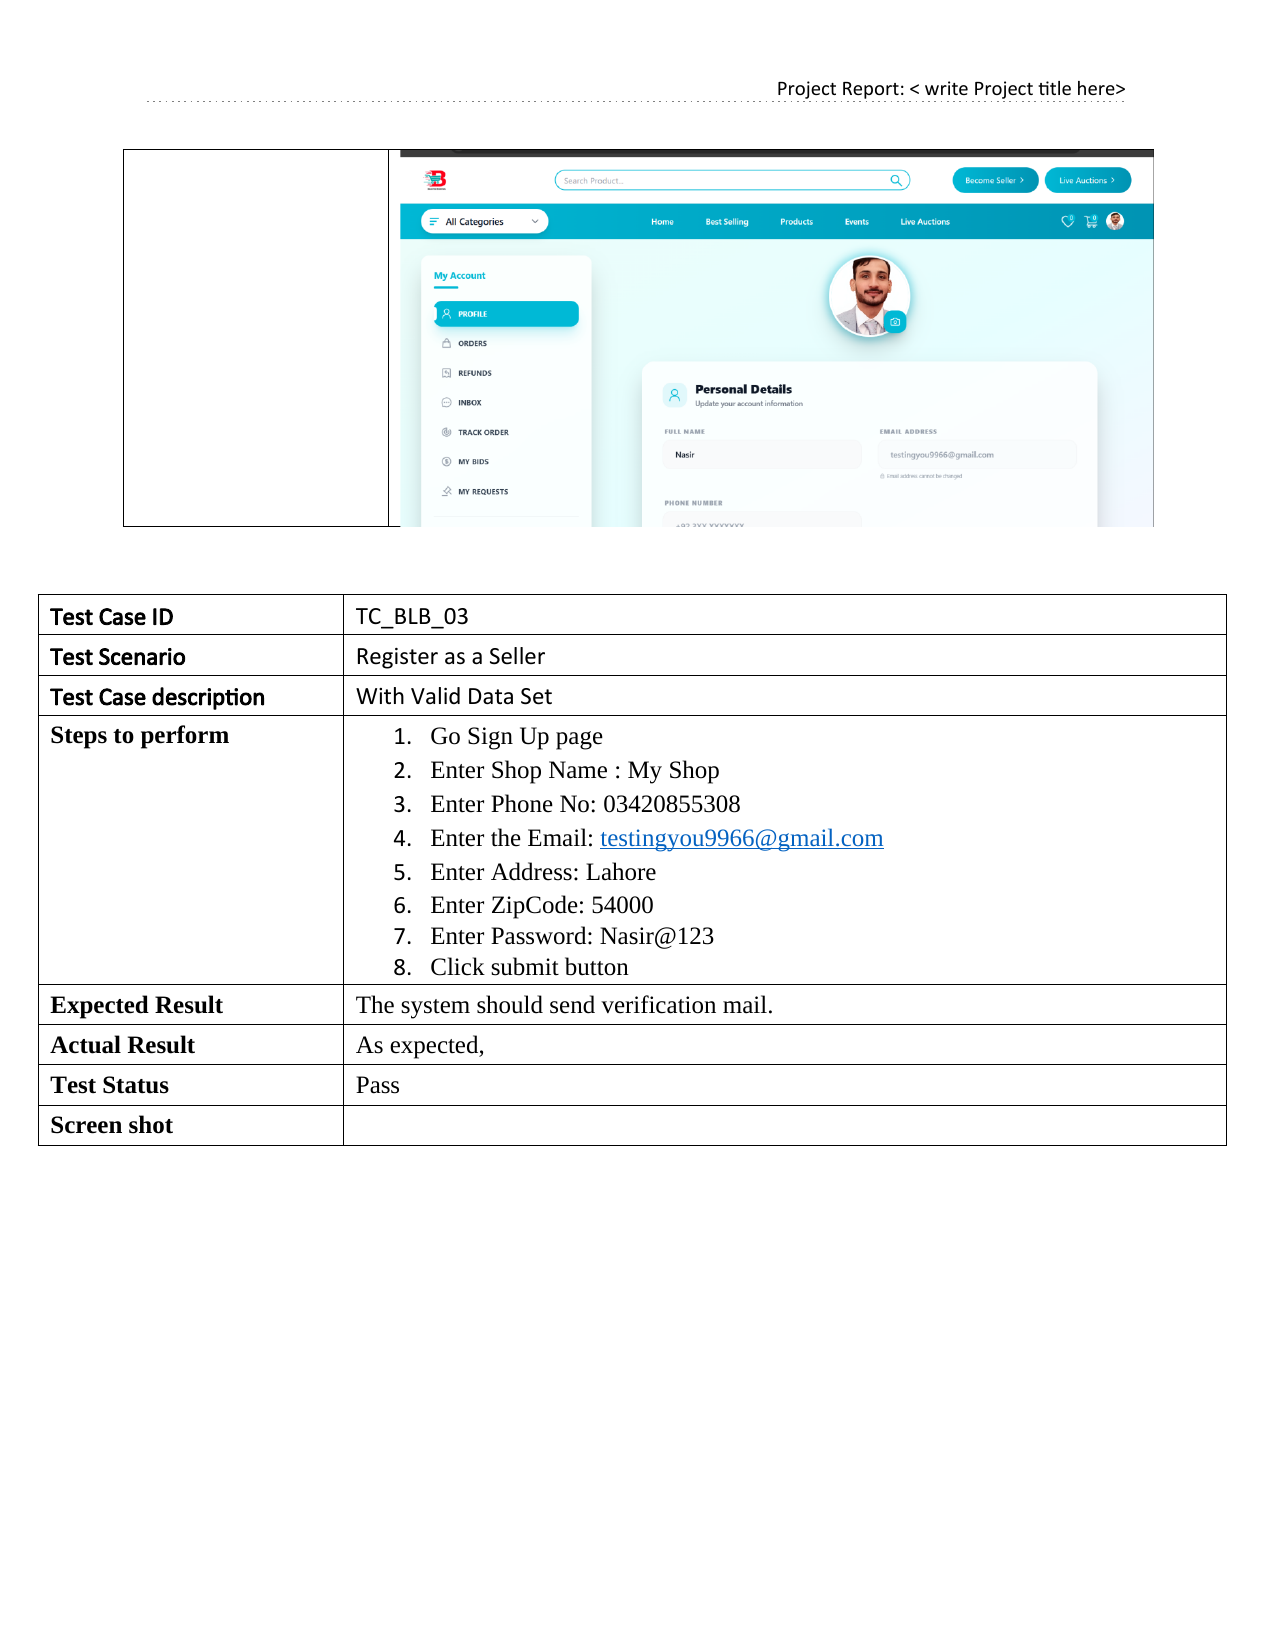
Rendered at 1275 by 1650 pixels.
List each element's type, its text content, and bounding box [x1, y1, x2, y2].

table_cell Pass [344, 1065, 1226, 1104]
table_cell Test Status [39, 1065, 343, 1104]
table_cell The system should send verification mail. [344, 985, 1226, 1024]
table_cell Go Sign Up page Enter Shop Name : My Shop Enter Phone No: 03420855308 Enter the Email: testingyou9966@gmail.com Enter Address: Lahore Enter ZipCode: 54000 Enter Password: Nasir@123 Click submit button [344, 716, 1226, 984]
table_header [124, 150, 388, 526]
table_cell Expected Result [39, 985, 343, 1024]
table_cell [344, 1106, 1226, 1144]
table_header TC_BLB_03 [344, 595, 1226, 634]
table_cell Test Case description [39, 676, 343, 714]
table_cell Register as a Seller [344, 635, 1226, 674]
table_header Test Case ID [39, 595, 343, 634]
table_cell Screen shot [39, 1106, 343, 1144]
table_header [389, 150, 400, 526]
table_cell Actual Result [39, 1025, 343, 1064]
table_cell Steps to perform [39, 716, 343, 984]
table_cell As expected, [344, 1025, 1226, 1064]
table_cell Test Scenario [39, 635, 343, 674]
table_cell With Valid Data Set [344, 676, 1226, 714]
picture [400, 150, 1154, 527]
